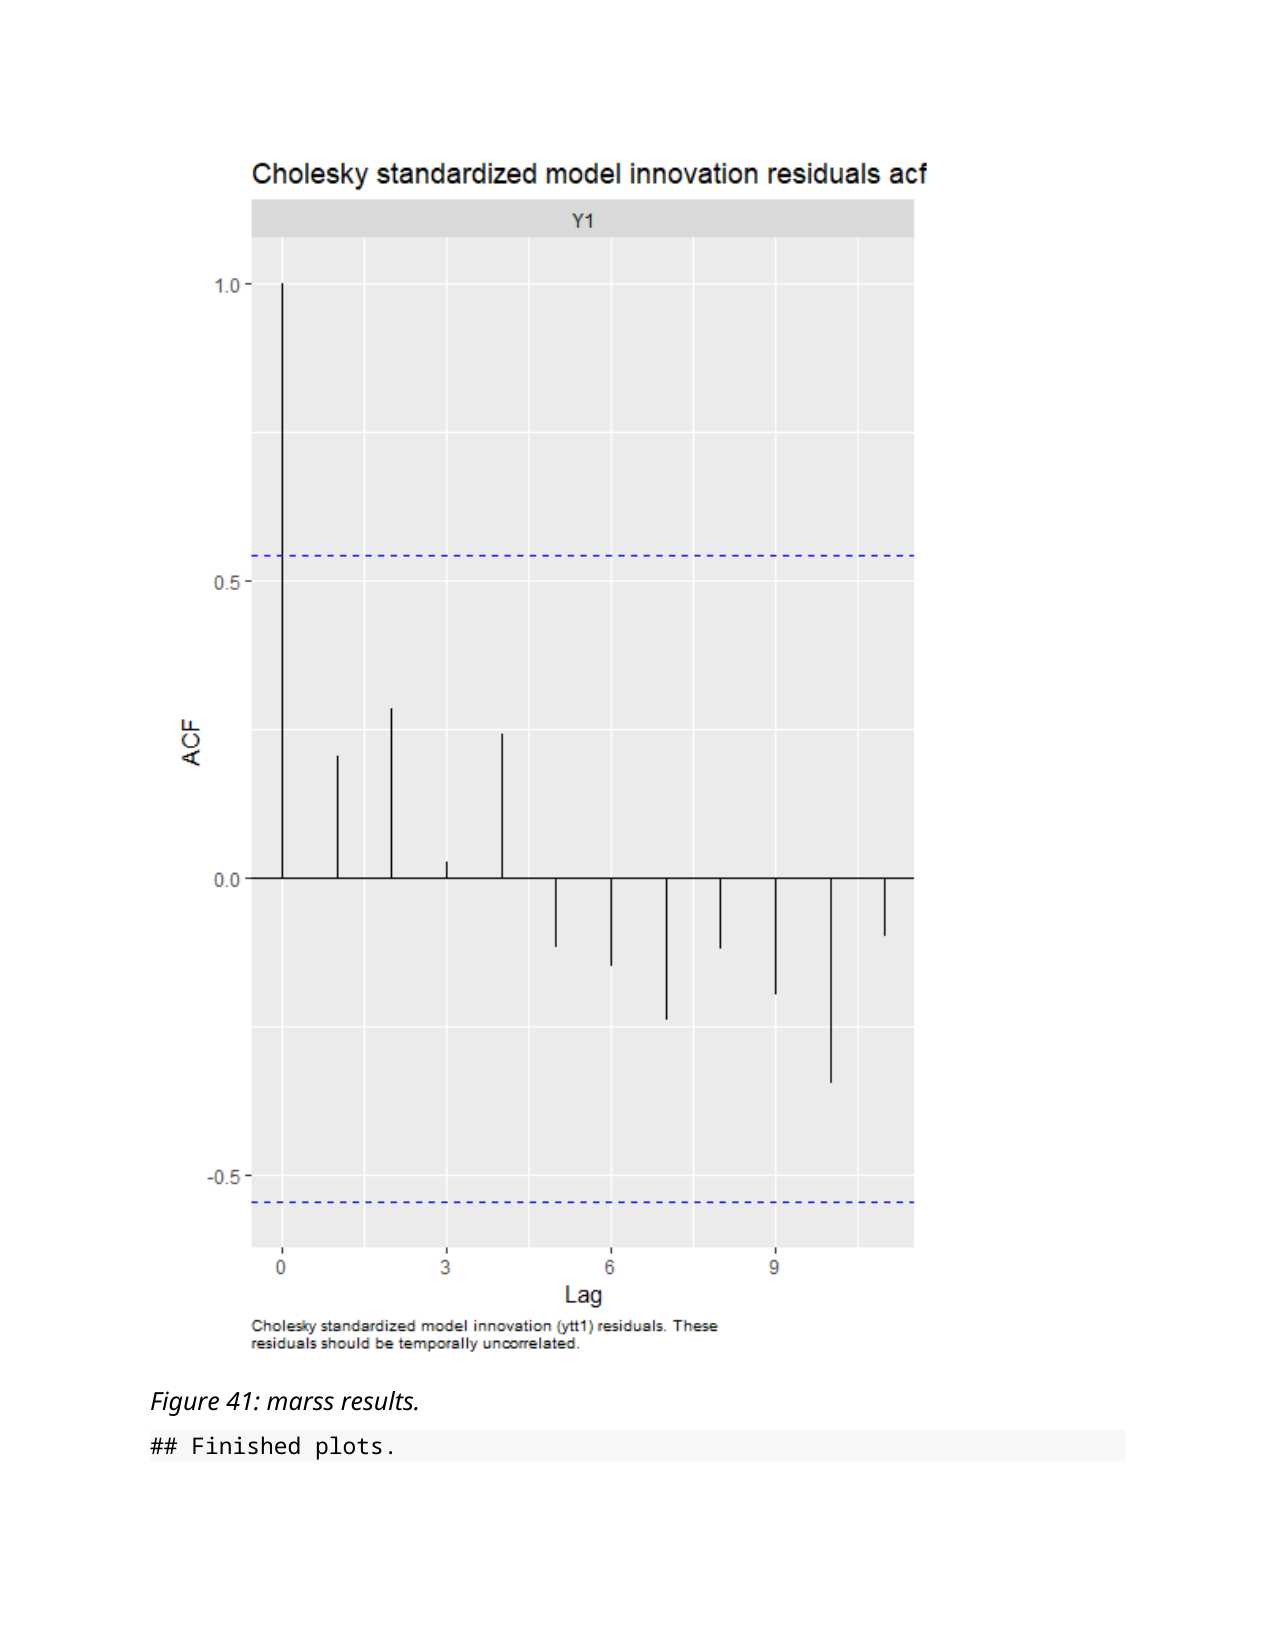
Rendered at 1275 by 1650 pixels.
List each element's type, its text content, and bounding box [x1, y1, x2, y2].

text ## Finished plots. [150, 1430, 1125, 1461]
text Figure 41: marss results. [150, 1383, 1125, 1417]
picture [168, 150, 927, 1363]
